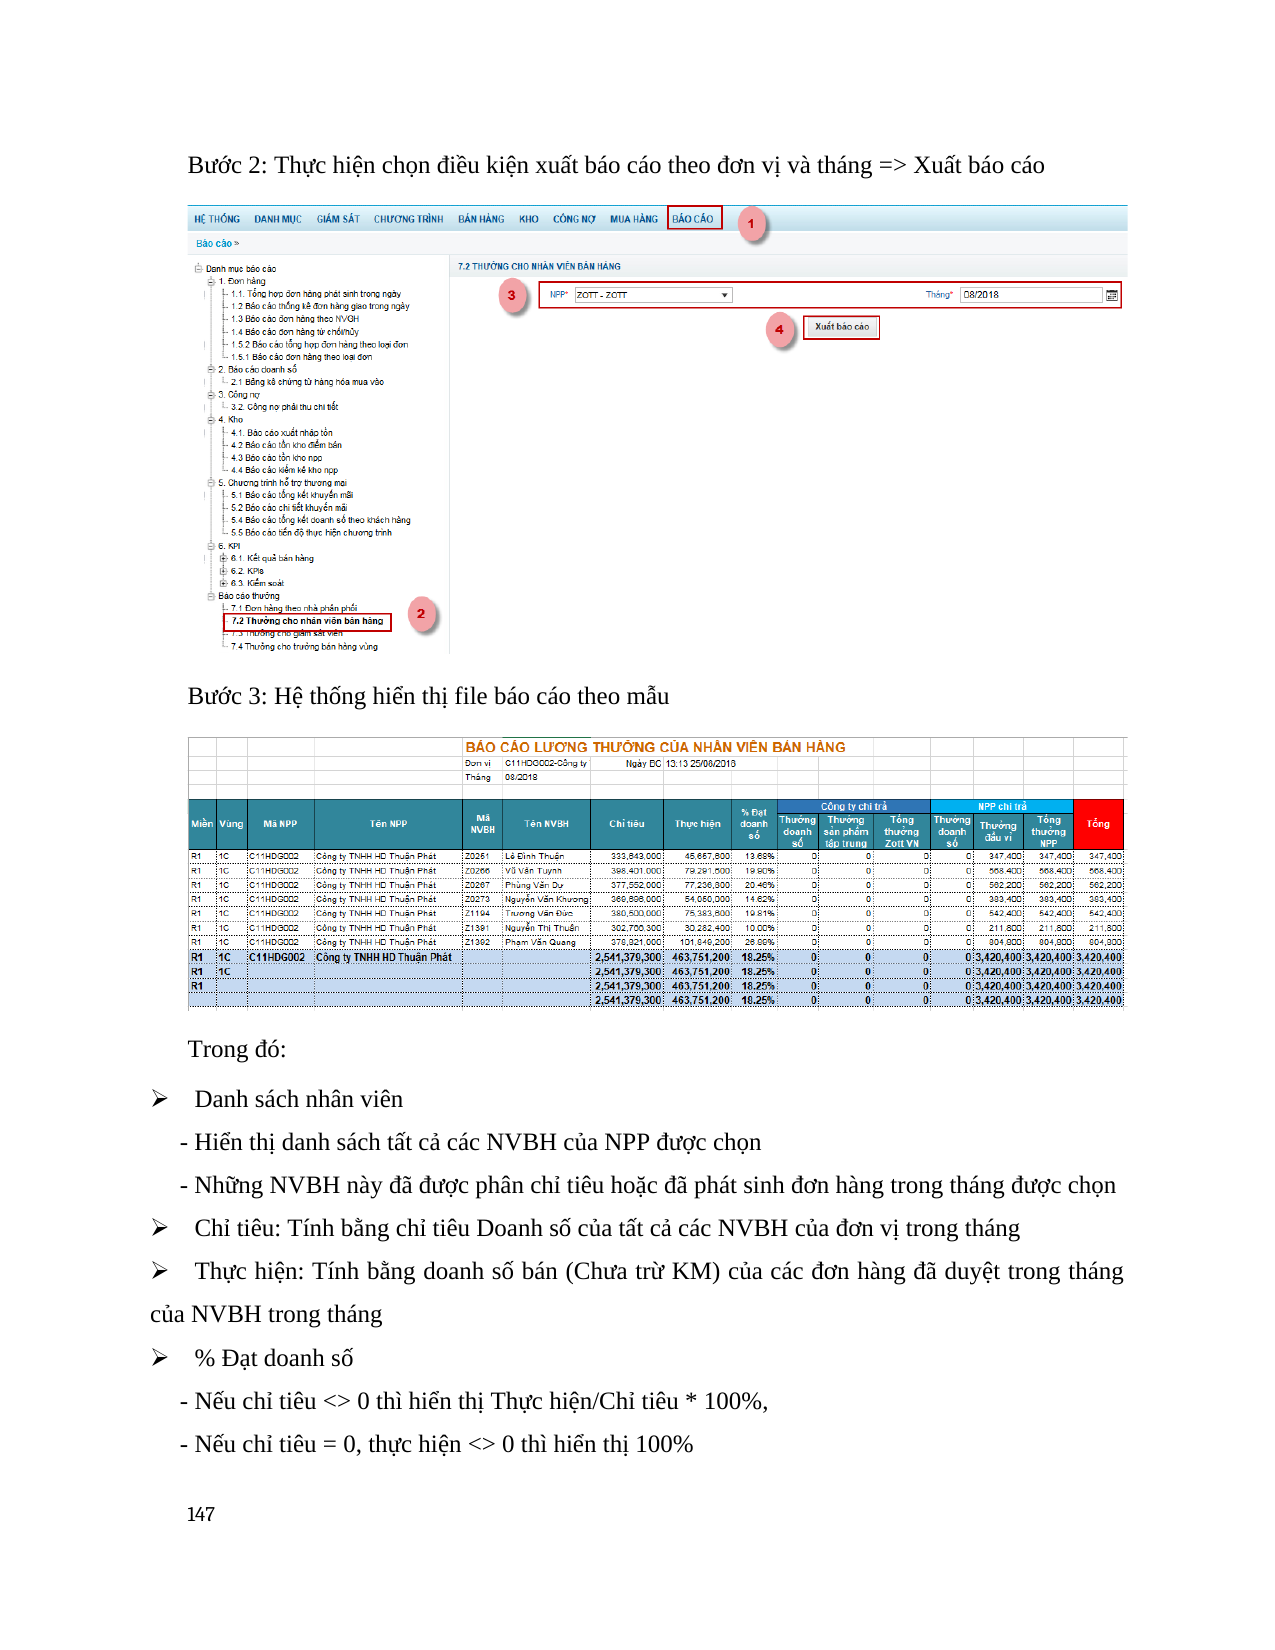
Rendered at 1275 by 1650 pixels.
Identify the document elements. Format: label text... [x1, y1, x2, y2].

list Nếu chỉ tiêu <> 0 thì hiển thị Thực hiện/Chỉ tiêu * 100%, [150, 1386, 1125, 1414]
text Trong đó: [187, 1034, 1136, 1063]
text Bước 2: Thực hiện chọn điều kiện xuất báo cáo theo đơn vị và tháng => Xuất báo cáo [187, 150, 1136, 179]
list Nếu chỉ tiêu = 0, thực hiện <> 0 thì hiển thị 100% [150, 1429, 1125, 1458]
picture [187, 205, 1128, 657]
picture [187, 737, 1128, 1011]
list - Hiển thị danh sách tất cả các NVBH của NPP được chọn [150, 1127, 1125, 1156]
list Danh sách nhân viên [150, 1084, 1125, 1113]
list % Đạt doanh số [150, 1343, 1125, 1371]
list Chỉ tiêu: Tính bằng chỉ tiêu Doanh số của tất cả các NVBH của đơn vị trong tháng [150, 1213, 1125, 1242]
list - Những NVBH này đã được phân chỉ tiêu hoặc đã phát sinh đơn hàng trong tháng được chọn [150, 1170, 1125, 1199]
text Bước 3: Hệ thống hiển thị file báo cáo theo mẫu [187, 681, 1136, 710]
list Thực hiện: Tính bằng doanh số bán (Chưa trừ KM) của các đơn hàng đã duyệt trong tháng của NVBH trong tháng [150, 1256, 1125, 1328]
